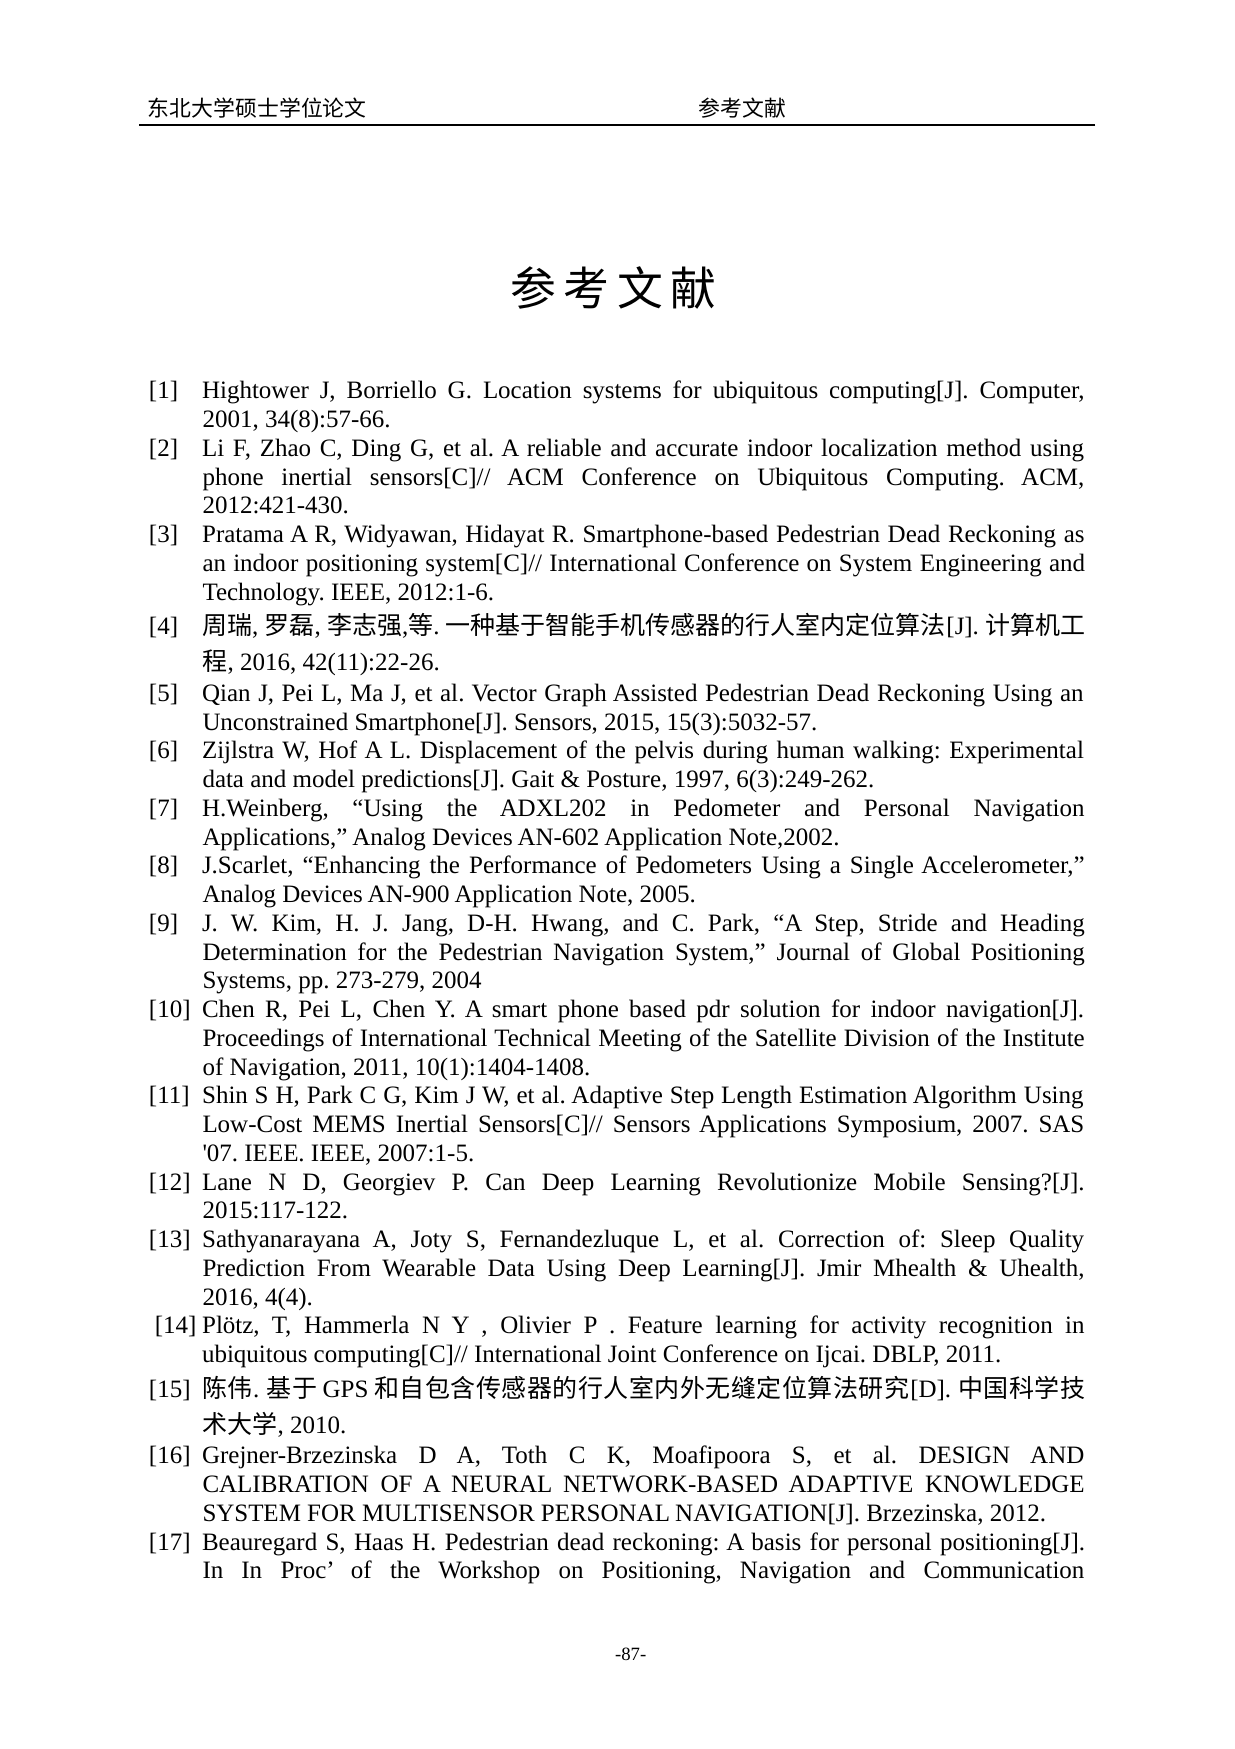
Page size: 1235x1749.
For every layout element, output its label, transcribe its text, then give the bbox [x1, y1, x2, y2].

list Hightower J, Borriello G. Location systems for ubiquitous computing[J]. Computer, 2001, 34(8):57-66. [149, 376, 1086, 433]
list Shin S H, Park C G, Kim J W, et al. Adaptive Step Length Estimation Algorithm Using Low-Cost MEMS Inertial Sensors[C]// Sensors Applications Symposium, 2007. SAS '07. IEEE. IEEE, 2007:1-5. [149, 1081, 1086, 1167]
list Pratama A R, Widyawan, Hidayat R. Smartphone-based Pedestrian Dead Reckoning as an indoor positioning system[C]// International Conference on System Engineering and Technology. IEEE, 2012:1-6. [149, 519, 1086, 606]
text 参考文献 [149, 240, 1086, 330]
list Sathyanarayana A, Joty S, Fernandezluque L, et al. Correction of: Sleep Quality Prediction From Wearable Data Using Deep Learning[J]. Jmir Mhealth & Uhealth, 2016, 4(4). [149, 1224, 1086, 1311]
list Plötz, T, Hammerla N Y , Olivier P . Feature learning for activity recognition in ubiquitous computing[C]// International Joint Conference on Ijcai. DBLP, 2011. [154, 1311, 1086, 1368]
list H.Weinberg, “Using the ADXL202 in Pedometer and Personal Navigation Applications,” Analog Devices AN-602 Application Note,2002. [149, 793, 1086, 851]
list Grejner-Brzezinska D A, Toth C K, Moafipoora S, et al. DESIGN AND CALIBRATION OF A NEURAL NETWORK-BASED ADAPTIVE KNOWLEDGE SYSTEM FOR MULTISENSOR PERSONAL NAVIGATION[J]. Brzezinska, 2012. [149, 1441, 1086, 1527]
list J. W. Kim, H. J. Jang, D-H. Hwang, and C. Park, “A Step, Stride and Heading Determination for the Pedestrian Navigation System,” Journal of Global Positioning Systems, pp. 273-279, 2004 [149, 908, 1086, 994]
list Chen R, Pei L, Chen Y. A smart phone based pdr solution for indoor navigation[J]. Proceedings of International Technical Meeting of the Satellite Division of the Institute of Navigation, 2011, 10(1):1404-1408. [149, 994, 1086, 1081]
list Zijlstra W, Hof A L. Displacement of the pelvis during human walking: Experimental data and model predictions[J]. Gait & Posture, 1997, 6(3):249-262. [149, 736, 1086, 793]
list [149, 1527, 1086, 1584]
list 陈伟. 基于GPS和自包含传感器的行人室内外无缝定位算法研究[D]. 中国科学技术大学, 2010. [149, 1368, 1086, 1441]
list Qian J, Pei L, Ma J, et al. Vector Graph Assisted Pedestrian Dead Reckoning Using an Unconstrained Smartphone[J]. Sensors, 2015, 15(3):5032-57. [149, 678, 1086, 736]
list Li F, Zhao C, Ding G, et al. A reliable and accurate indoor localization method using phone inertial sensors[C]// ACM Conference on Ubiquitous Computing. ACM, 2012:421-430. [149, 433, 1086, 519]
list J.Scarlet, “Enhancing the Performance of Pedometers Using a Single Accelerometer,” Analog Devices AN-900 Application Note, 2005. [149, 851, 1086, 908]
list 周瑞, 罗磊, 李志强,等. 一种基于智能手机传感器的行人室内定位算法[J]. 计算机工程, 2016, 42(11):22-26. [149, 606, 1086, 678]
list Lane N D, Georgiev P. Can Deep Learning Revolutionize Mobile Sensing?[J]. 2015:117-122. [149, 1167, 1086, 1224]
